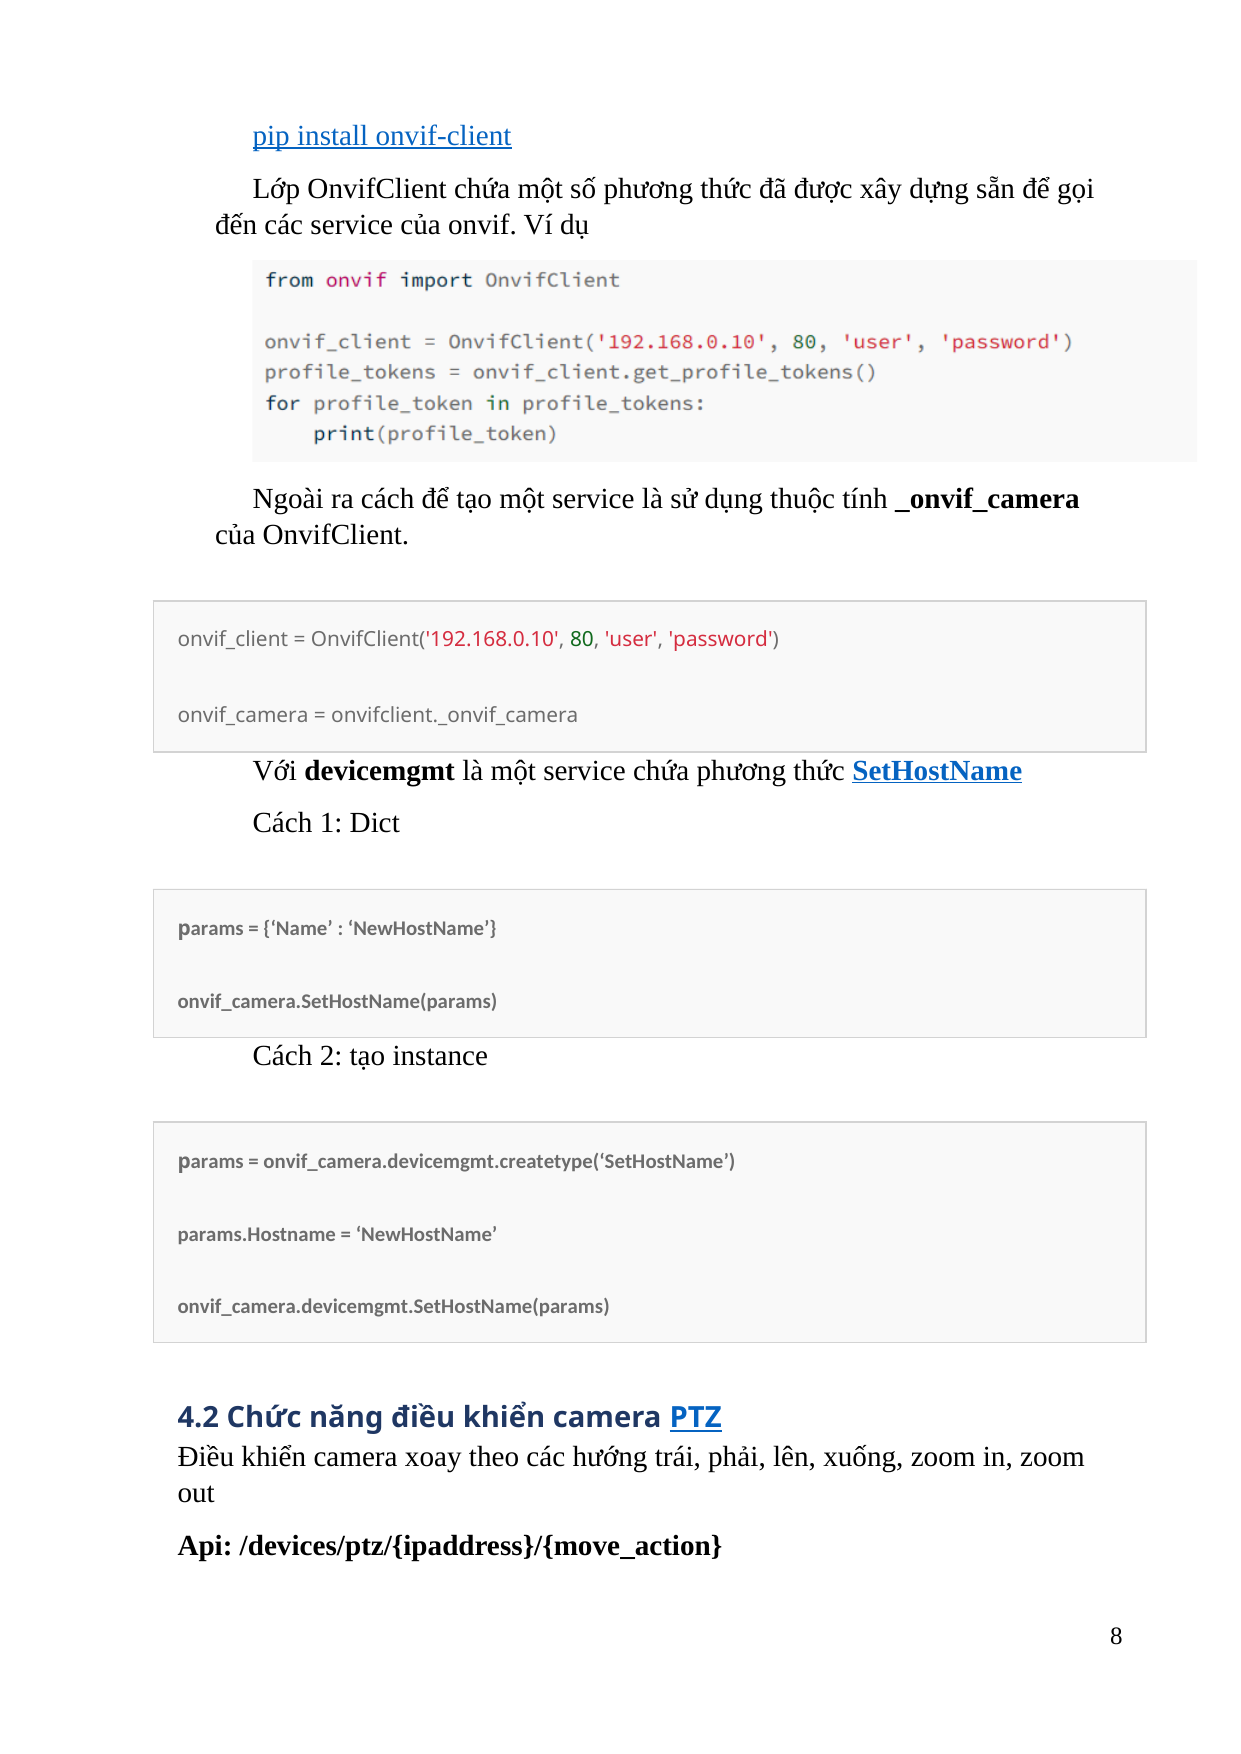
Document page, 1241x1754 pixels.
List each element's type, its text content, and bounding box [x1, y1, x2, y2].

text onvif_client = OnvifClient('192.168.0.10', 80, 'user', 'password') [154, 602, 1145, 653]
text params.Hostname = ‘NewHostName’ [154, 1197, 1145, 1246]
text Cách 1: Dict [215, 806, 1122, 839]
text Với devicemgmt là một service chứa phương thức SetHostName [215, 753, 1122, 786]
text Ngoài ra cách để tạo một service là sử dụng thuộc tính _onvif_camera của OnvifClient. [215, 481, 1122, 551]
picture [252, 260, 1198, 462]
text onvif_camera = onvifclient._onvif_camera [154, 675, 1145, 751]
text params = onvif_camera.devicemgmt.createtype(‘SetHostName’) [154, 1123, 1145, 1174]
text params = {‘Name’ : ‘NewHostName’} [154, 890, 1145, 941]
text Lớp OnvifClient chứa một số phương thức đã được xây dựng sẵn để gọi đến các service của onvif. Ví dụ [215, 171, 1122, 241]
text Cách 2: tạo instance [215, 1038, 1122, 1072]
text pip install onvif-client [215, 118, 1122, 152]
subtitle 4.2 Chức năng điều khiển camera PTZ [177, 1396, 1122, 1436]
text Điều khiển camera xoay theo các hướng trái, phải, lên, xuống, zoom in, zoom out [177, 1439, 1122, 1508]
text onvif_camera.devicemgmt.SetHostName(params) [154, 1269, 1145, 1342]
text onvif_camera.SetHostName(params) [154, 964, 1145, 1037]
text Api: /devices/ptz/{ipaddress}/{move_action} [177, 1528, 1122, 1561]
